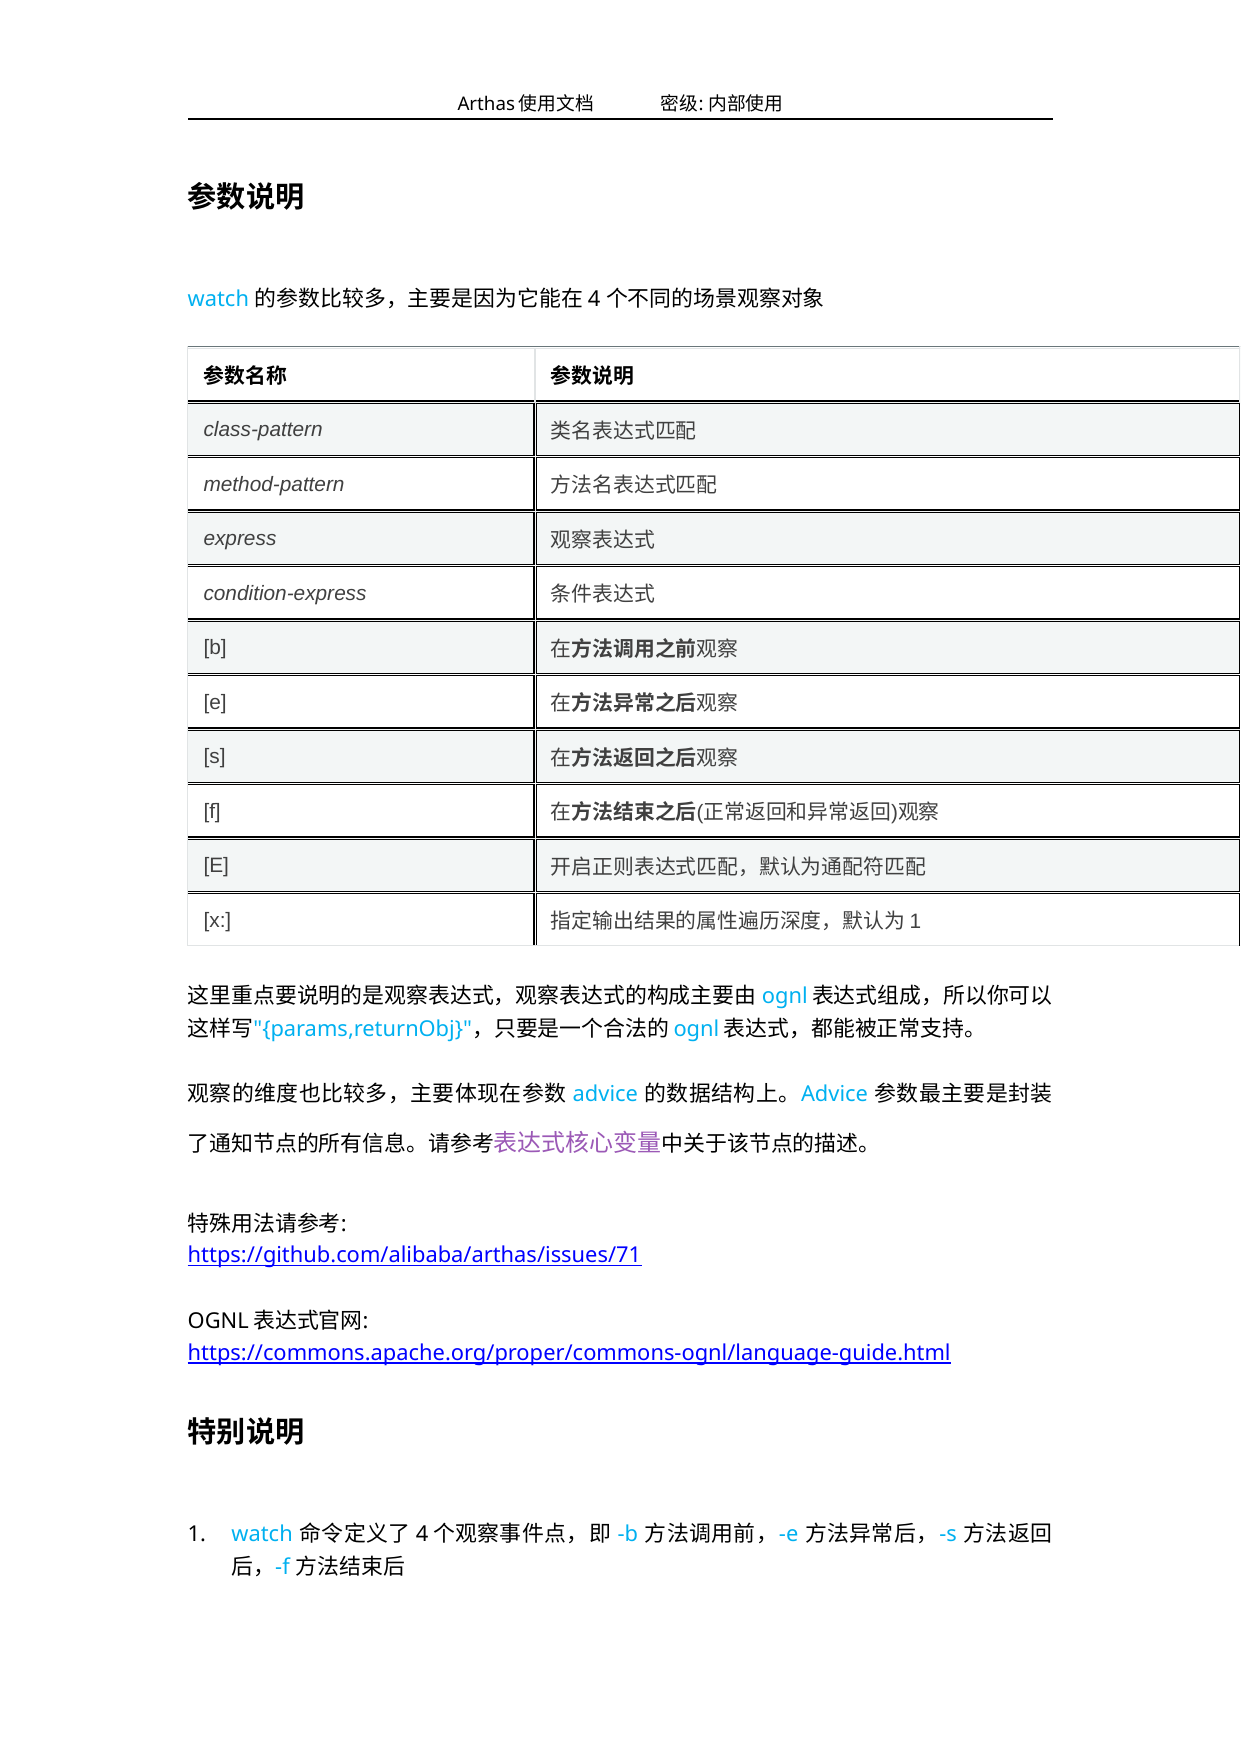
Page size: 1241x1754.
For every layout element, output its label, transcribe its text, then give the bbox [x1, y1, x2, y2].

table_header 参数名称 [188, 349, 534, 400]
text https://commons.apache.org/proper/commons-ognl/language-guide.html [187, 1336, 1053, 1368]
table_cell [f] [188, 785, 533, 836]
table_cell 条件表达式 [537, 567, 1239, 618]
table_cell [b] [188, 622, 533, 673]
table_cell [s] [188, 731, 533, 782]
table_cell 方法名表达式匹配 [537, 458, 1239, 509]
table_cell 在方法异常之后观察 [537, 676, 1239, 727]
table_cell class-pattern [188, 404, 533, 455]
subtitle 特别说明 [187, 1397, 1053, 1462]
text https://github.com/alibaba/arthas/issues/71 [187, 1238, 1053, 1271]
table_cell 指定输出结果的属性遍历深度，默认为 1 [537, 894, 1239, 945]
text watch 的参数比较多，主要是因为它能在 4 个不同的场景观察对象 [187, 281, 1053, 346]
table_cell 在方法调用之前观察 [537, 622, 1239, 673]
text 观察的维度也比较多，主要体现在参数 advice 的数据结构上。Advice 参数最主要是封装了通知节点的所有信息。请参考表达式核心变量中关于该节点的描述。 [187, 1076, 1053, 1173]
table_cell method-pattern [188, 458, 533, 509]
table_cell 在方法返回之后观察 [537, 731, 1239, 782]
subtitle 参数说明 [187, 162, 1053, 227]
text OGNL表达式官网: [187, 1271, 1053, 1336]
table_cell 类名表达式匹配 [537, 404, 1239, 455]
table_cell 在方法结束之后(正常返回和异常返回)观察 [537, 785, 1239, 836]
table_cell [x:] [188, 894, 533, 945]
table_cell 开启正则表达式匹配，默认为通配符匹配 [537, 840, 1239, 891]
text 特殊用法请参考: [187, 1206, 1053, 1238]
list watch 命令定义了4个观察事件点，即 -b 方法调用前，-e 方法异常后，-s 方法返回后，-f 方法结束后 [187, 1516, 1053, 1581]
table_cell [E] [188, 840, 533, 891]
table_header 参数说明 [536, 349, 1239, 400]
table_cell 观察表达式 [537, 513, 1239, 564]
table_cell [e] [188, 676, 533, 727]
text 这里重点要说明的是观察表达式，观察表达式的构成主要由ognl表达式组成，所以你可以这样写"{params,returnObj}"，只要是一个合法的ognl表达式，都能被正常支持。 [187, 978, 1053, 1076]
table_cell express [188, 513, 533, 564]
table_cell condition-express [188, 567, 533, 618]
